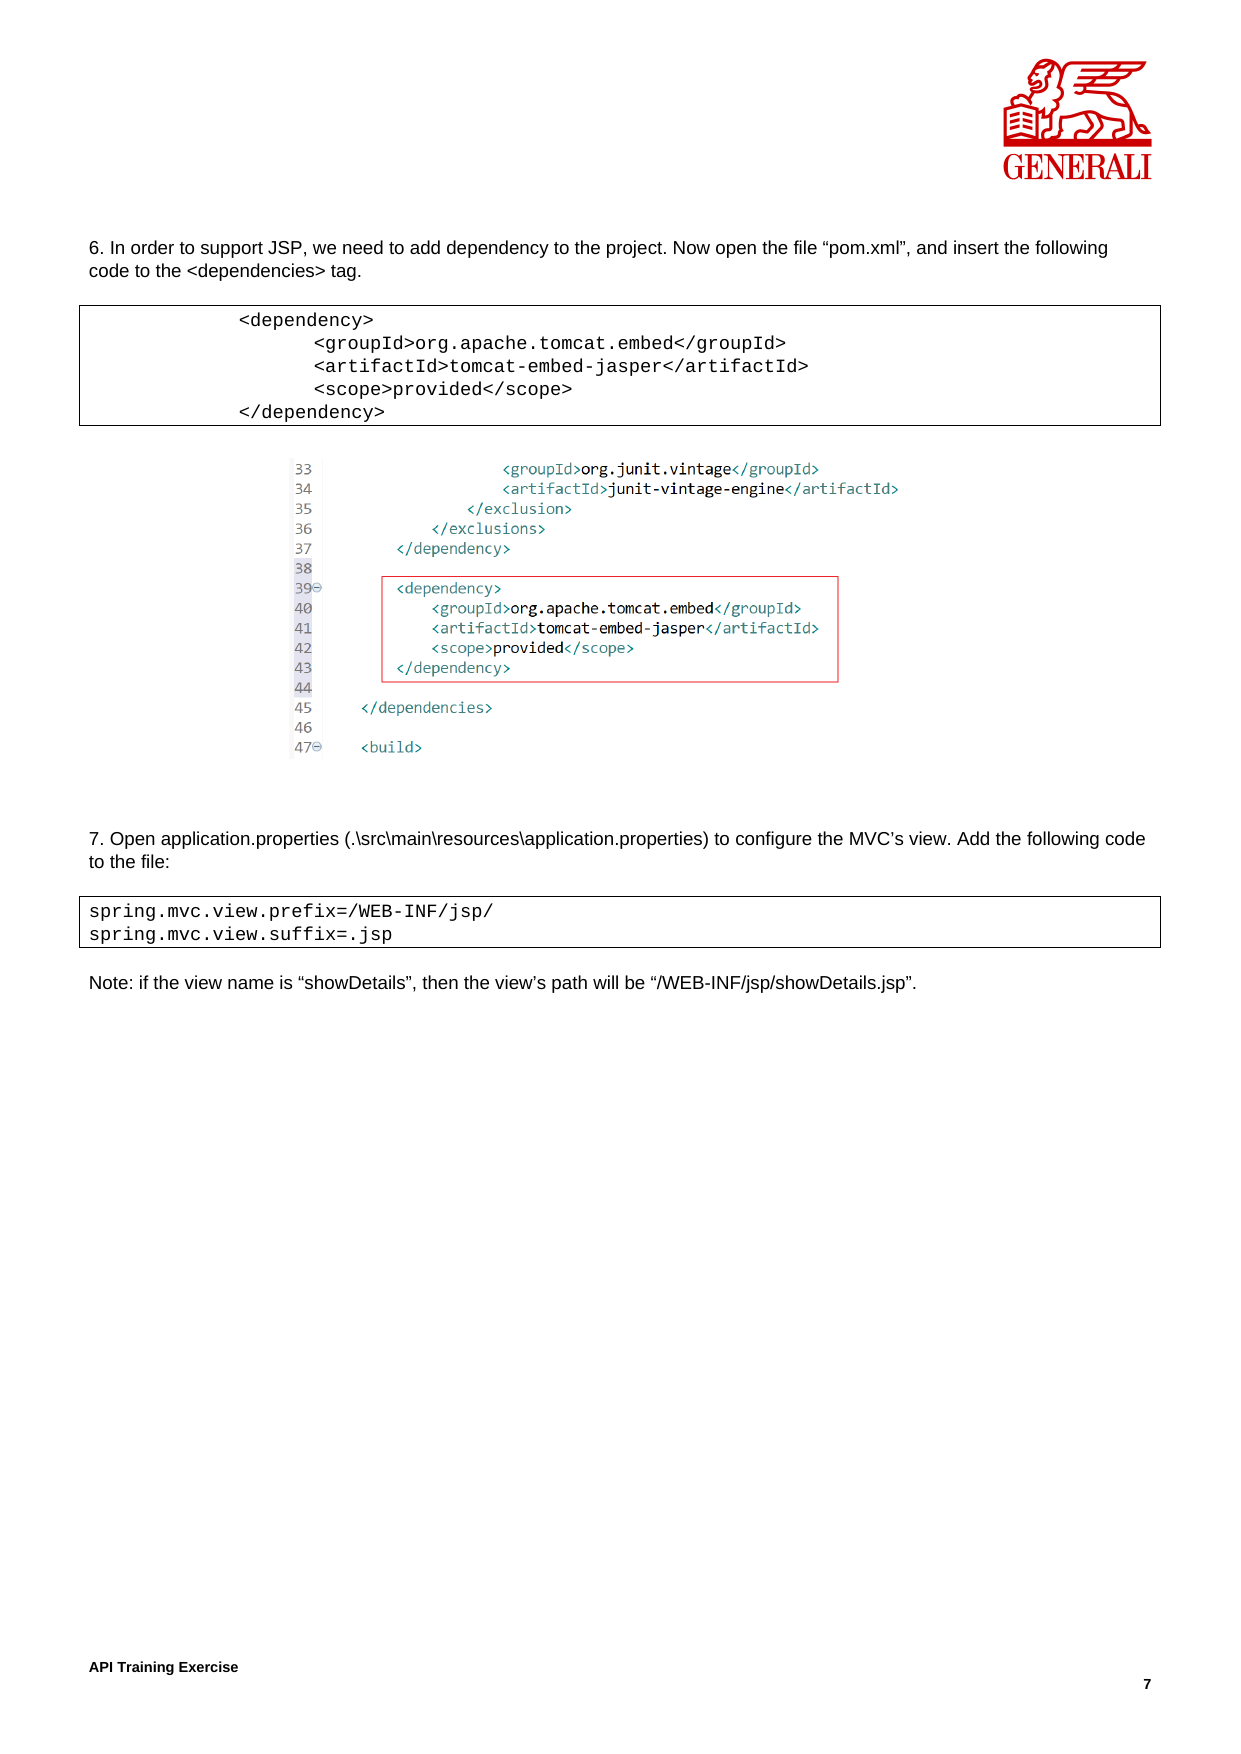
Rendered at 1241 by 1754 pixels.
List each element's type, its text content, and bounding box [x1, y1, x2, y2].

text <artifactId>tomcat-embed-jasper</artifactId> [89, 354, 1152, 377]
text <scope>provided</scope> [89, 377, 1152, 397]
picture [289, 458, 947, 759]
text spring.mvc.view.suffix=.jsp [80, 919, 1160, 947]
text </dependency> [80, 397, 1160, 425]
text spring.mvc.view.prefix=/WEB-INF/jsp/ [80, 897, 1160, 919]
text 7. Open application.properties (.\src\main\resources\application.properties) to configure the MVC’s view. Add the following code to the file: [89, 827, 1152, 873]
picture [944, 0, 1240, 237]
text Note: if the view name is “showDetails”, then the view’s path will be “/WEB-INF/jsp/showDetails.jsp”. [89, 971, 1152, 994]
text <dependency> [80, 306, 1160, 331]
text <groupId>org.apache.tomcat.embed</groupId> [89, 331, 1152, 354]
text 6. In order to support JSP, we need to add dependency to the project. Now open the file “pom.xml”, and insert the following code to the <dependencies> tag. [89, 236, 1152, 282]
